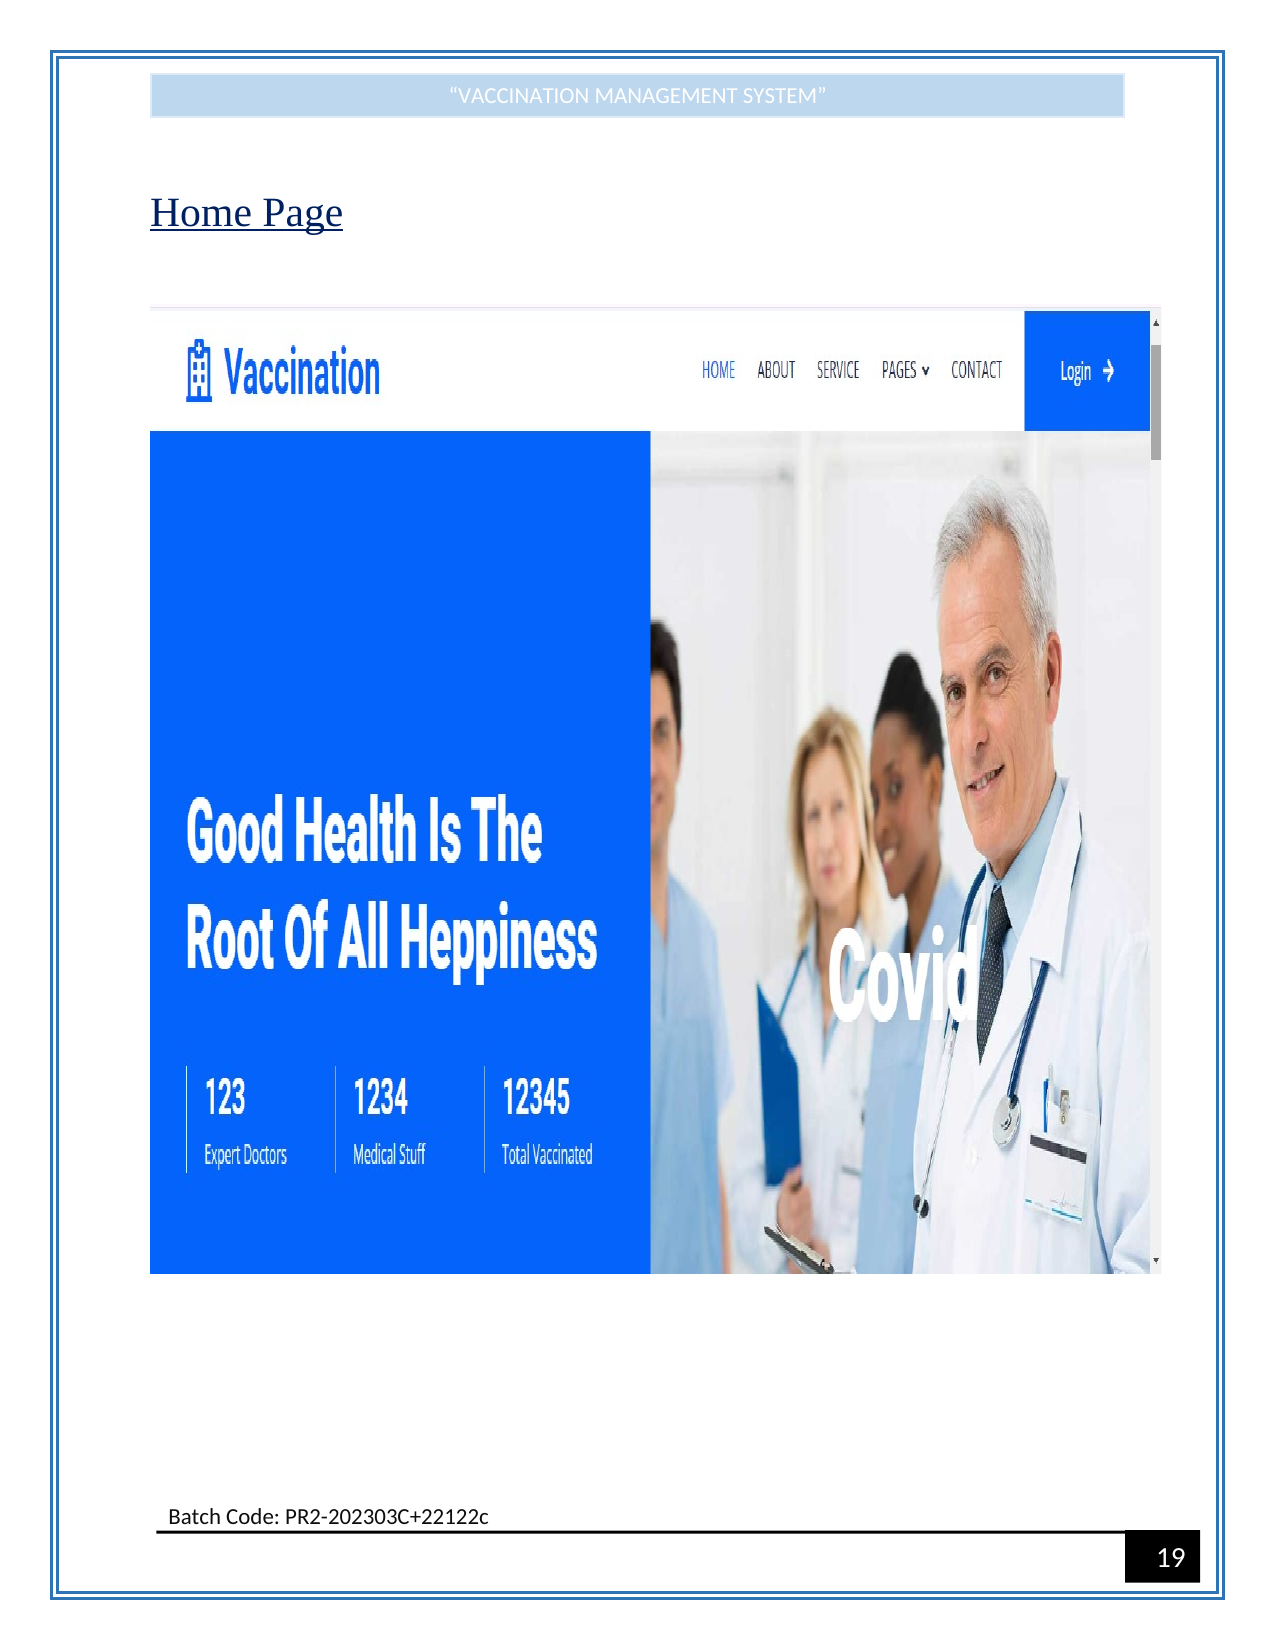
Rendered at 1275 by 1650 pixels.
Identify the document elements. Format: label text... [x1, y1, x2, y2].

picture [150, 304, 1162, 1274]
text Home Page [150, 187, 1125, 235]
